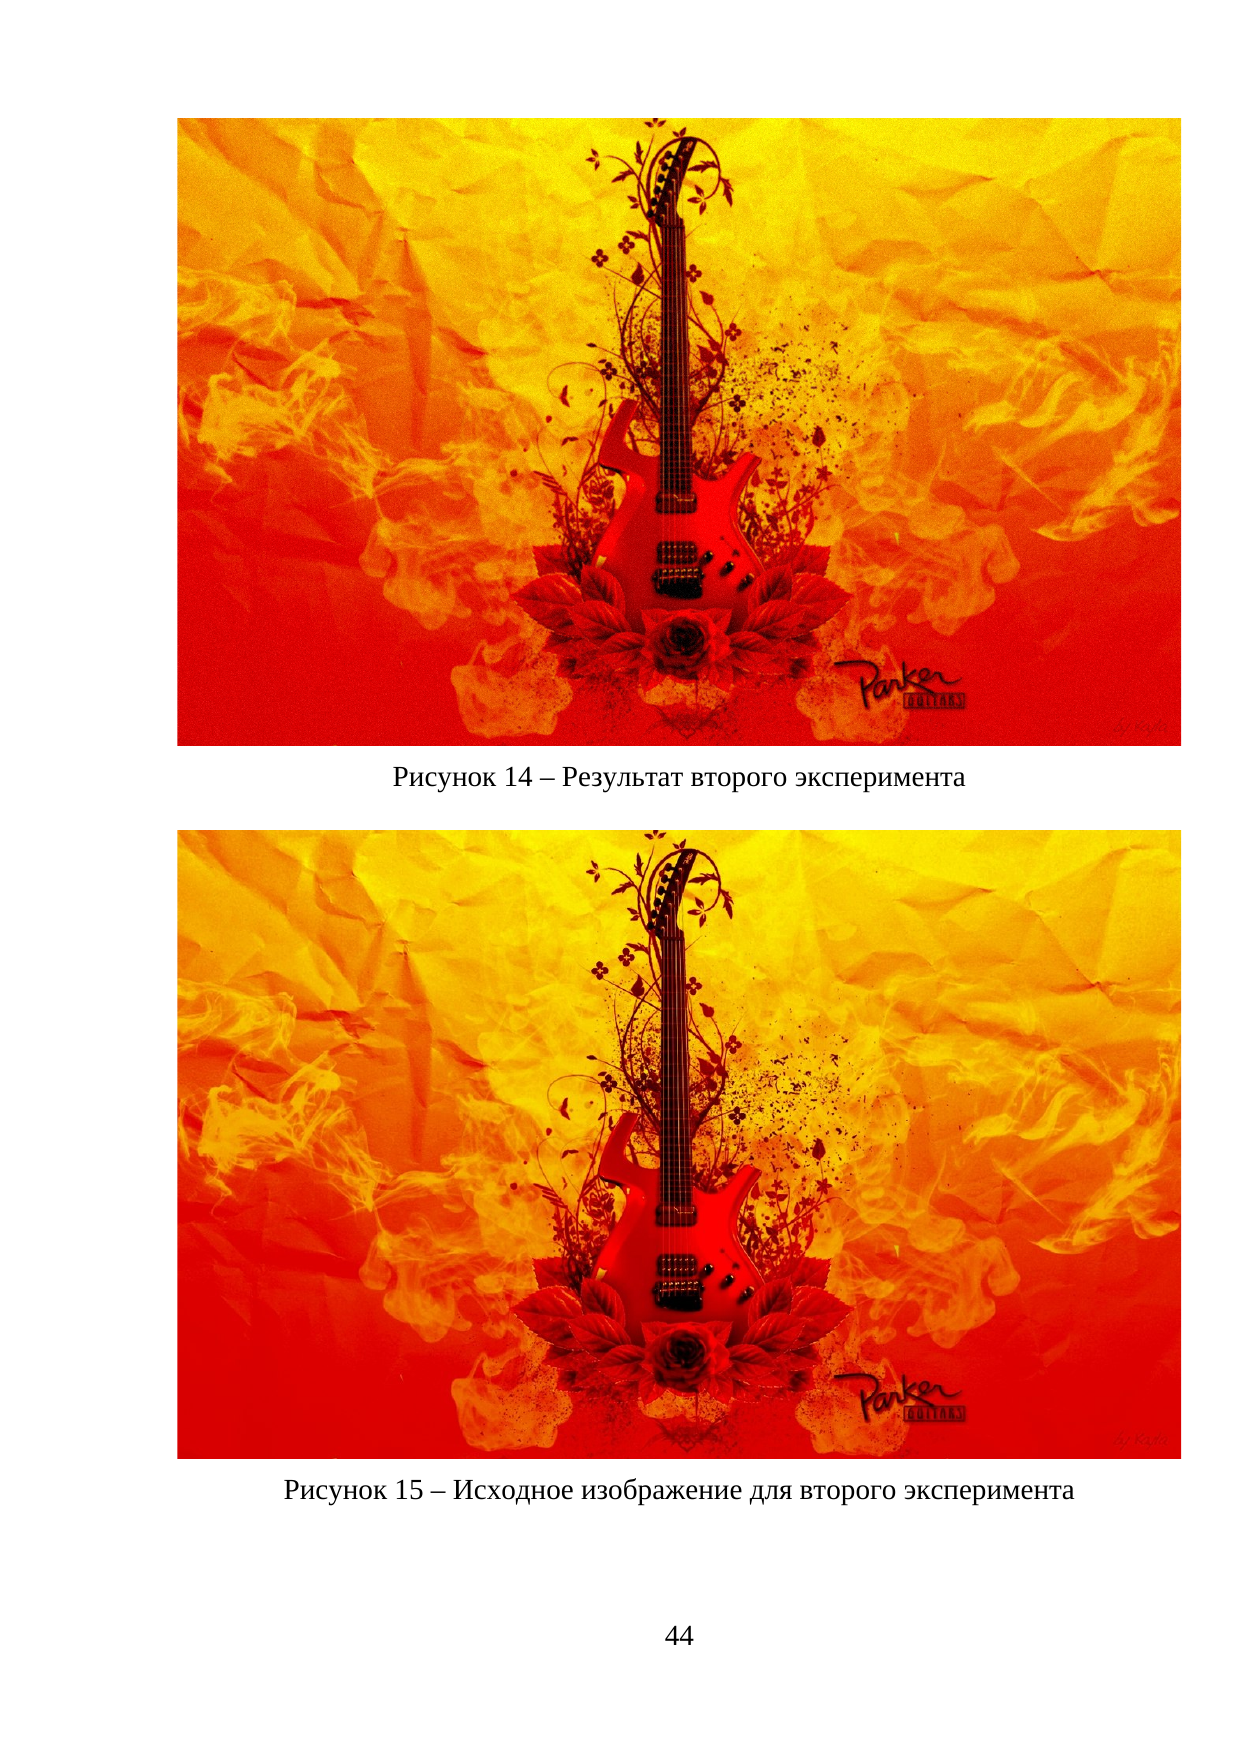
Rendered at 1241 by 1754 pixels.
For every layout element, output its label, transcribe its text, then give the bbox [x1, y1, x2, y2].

picture [177, 118, 1182, 746]
text Рисунок 14 – Результат второго эксперимента [177, 759, 1181, 793]
text Рисунок 15 – Исходное изображение для второго эксперимента [177, 1472, 1181, 1506]
picture [177, 830, 1182, 1459]
